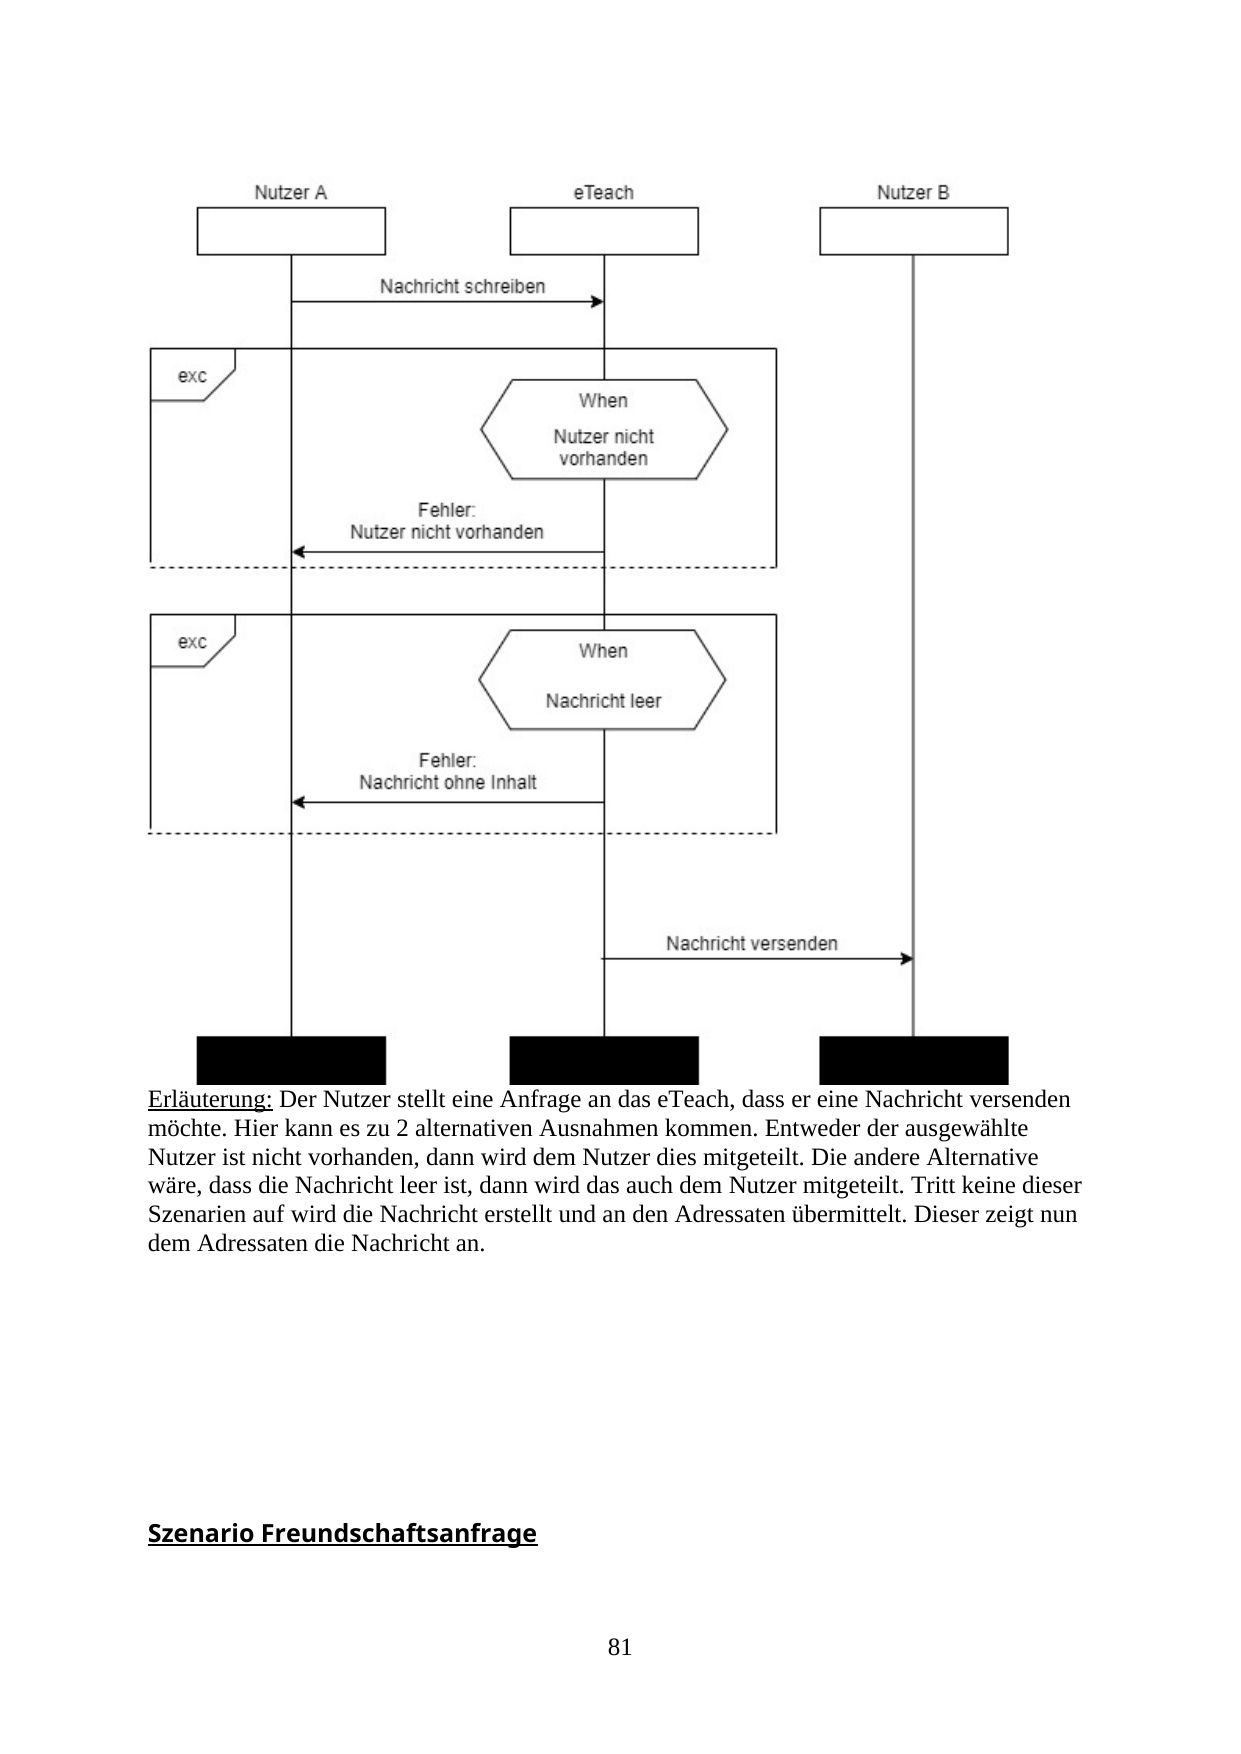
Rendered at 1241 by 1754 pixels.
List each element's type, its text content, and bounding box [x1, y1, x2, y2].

text Erläuterung: Der Nutzer stellt eine Anfrage an das eTeach, dass er eine Nachricht versenden möchte. Hier kann es zu 2 alternativen Ausnahmen kommen. Entweder der ausgewählte Nutzer ist nicht vorhanden, dann wird dem Nutzer dies mitgeteilt. Die andere Alternative wäre, dass die Nachricht leer ist, dann wird das auch dem Nutzer mitgeteilt. Tritt keine dieser Szenarien auf wird die Nachricht erstellt und an den Adressaten übermittelt. Dieser zeigt nun dem Adressaten die Nachricht an. [148, 1084, 1093, 1257]
picture [147, 176, 1009, 1085]
text Szenario Freundschaftsanfrage [148, 1515, 1093, 1549]
